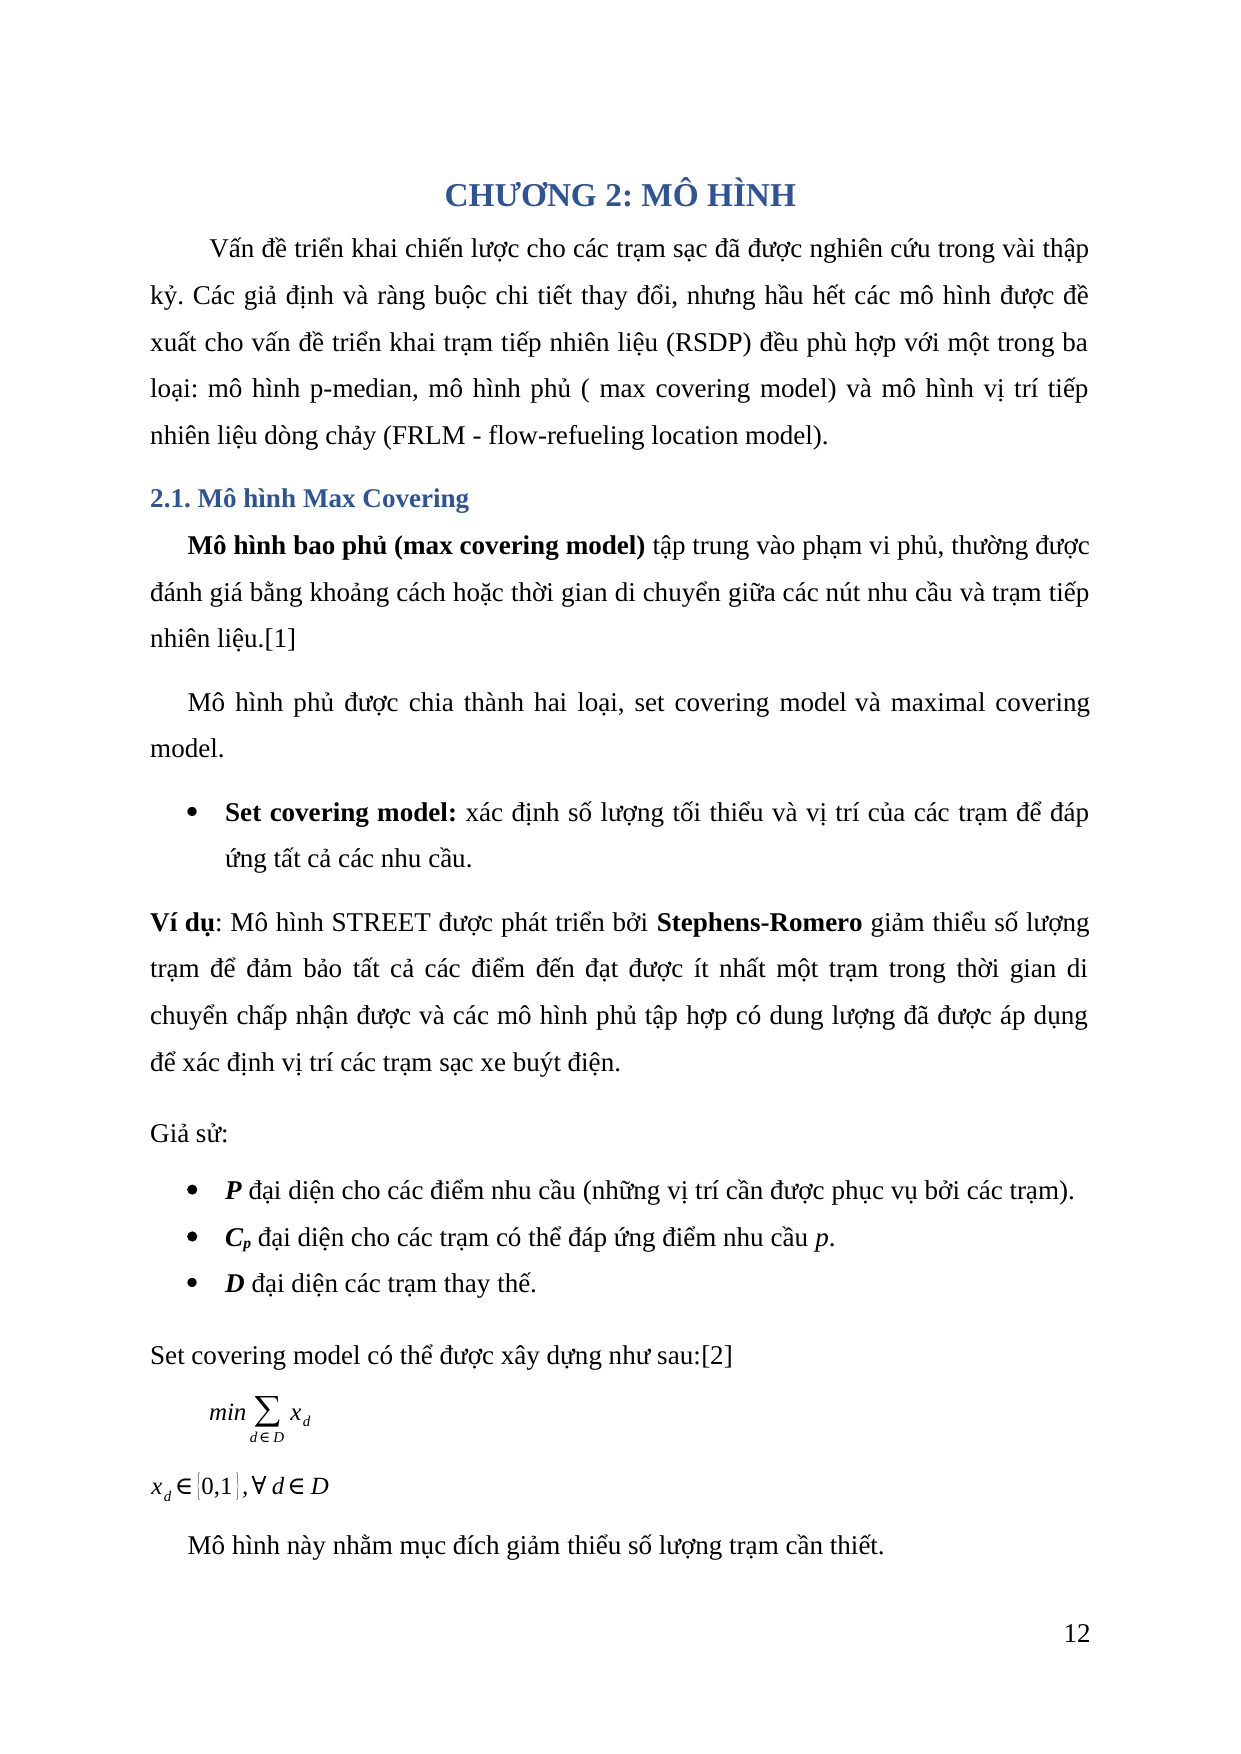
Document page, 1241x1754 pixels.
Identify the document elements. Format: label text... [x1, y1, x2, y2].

list D đại diện các trạm thay thế. [187, 1267, 1090, 1299]
subtitle CHƯƠNG 2: MÔ HÌNH [150, 175, 1090, 213]
text Giả sử: [150, 1118, 1090, 1149]
list Set covering model: xác định số lượng tối thiểu và vị trí của các trạm để đáp ứng tất cả các nhu cầu. [187, 796, 1090, 874]
list P đại diện cho các điểm nhu cầu (những vị trí cần được phục vụ bởi các trạm). [187, 1174, 1090, 1205]
subtitle 2.1. Mô hình Max Covering [150, 482, 1090, 514]
text Mô hình bao phủ (max covering model) tập trung vào phạm vi phủ, thường được đánh giá bằng khoảng cách hoặc thời gian di chuyển giữa các nút nhu cầu và trạm tiếp nhiên liệu.[1] [150, 529, 1090, 654]
text Mô hình này nhằm mục đích giảm thiểu số lượng trạm cần thiết. [150, 1529, 1090, 1560]
text Ví dụ: Mô hình STREET được phát triển bởi Stephens-Romero giảm thiểu số lượng trạm để đảm bảo tất cả các điểm đến đạt được ít nhất một trạm trong thời gian di chuyển chấp nhận được và các mô hình phủ tập hợp có dung lượng đã được áp dụng để xác định vị trí các trạm sạc xe buýt điện. [150, 906, 1090, 1077]
text Set covering model có thể được xây dựng như sau:[2] [150, 1339, 1090, 1371]
text Mô hình phủ được chia thành hai loại, set covering model và maximal covering model. [150, 686, 1090, 764]
list Cp đại diện cho các trạm có thể đáp ứng điểm nhu cầu p. [187, 1221, 1090, 1252]
text Vấn đề triển khai chiến lược cho các trạm sạc đã được nghiên cứu trong vài thập kỷ. Các giả định và ràng buộc chi tiết thay đổi, nhưng hầu hết các mô hình được đề xuất cho vấn đề triển khai trạm tiếp nhiên liệu (RSDP) đều phù hợp với một trong ba loại: mô hình p-median, mô hình phủ ( max covering model) và mô hình vị trí tiếp nhiên liệu dòng chảy (FRLM - flow-refueling location model). [150, 232, 1090, 450]
